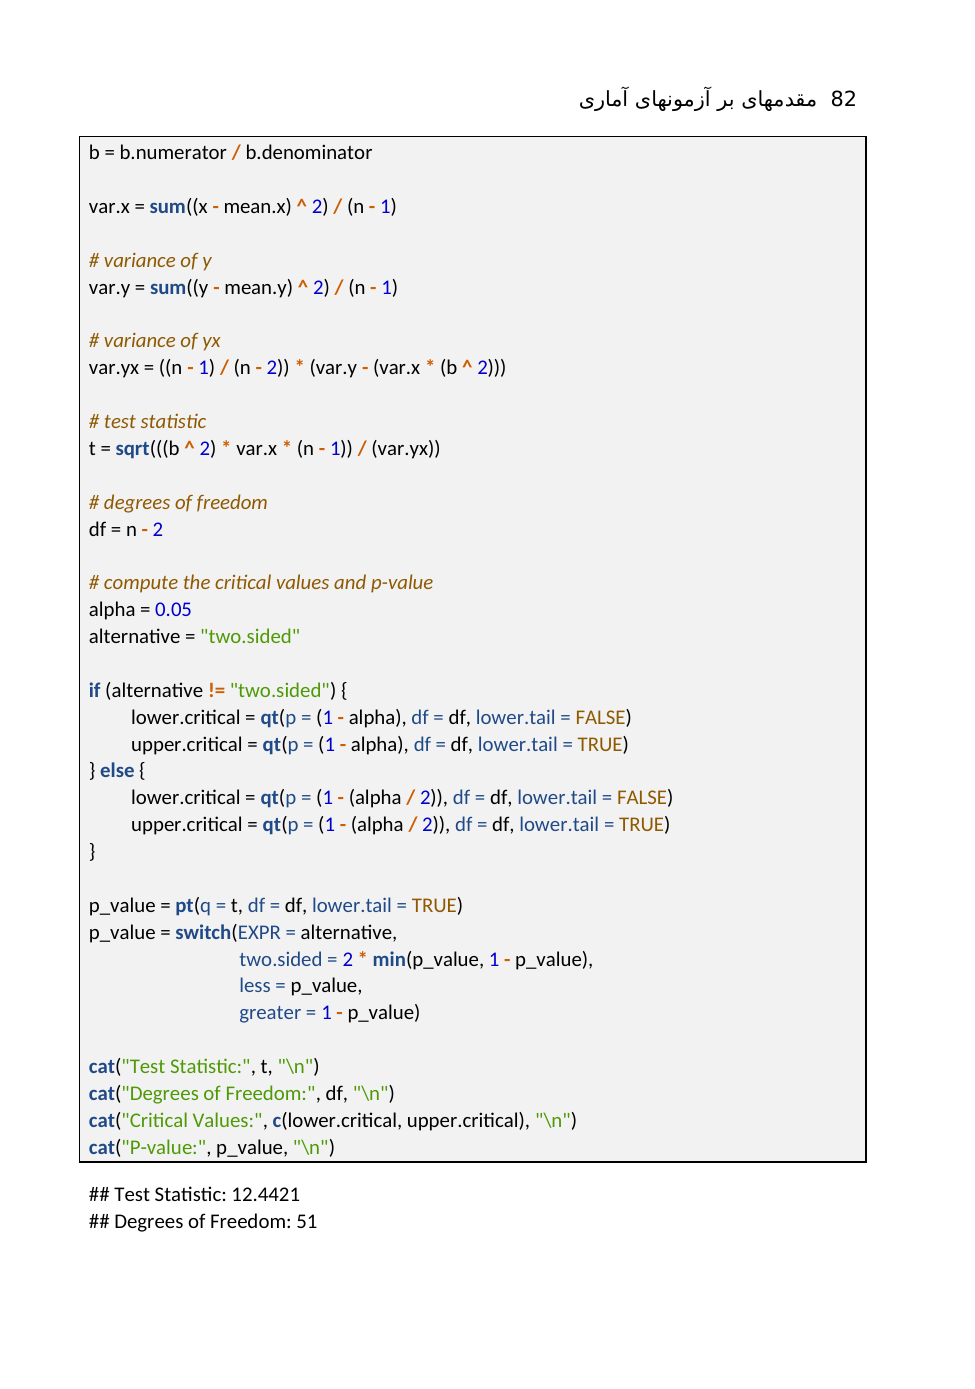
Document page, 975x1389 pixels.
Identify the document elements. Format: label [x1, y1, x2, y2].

text [89, 1181, 857, 1234]
text [80, 137, 865, 1161]
